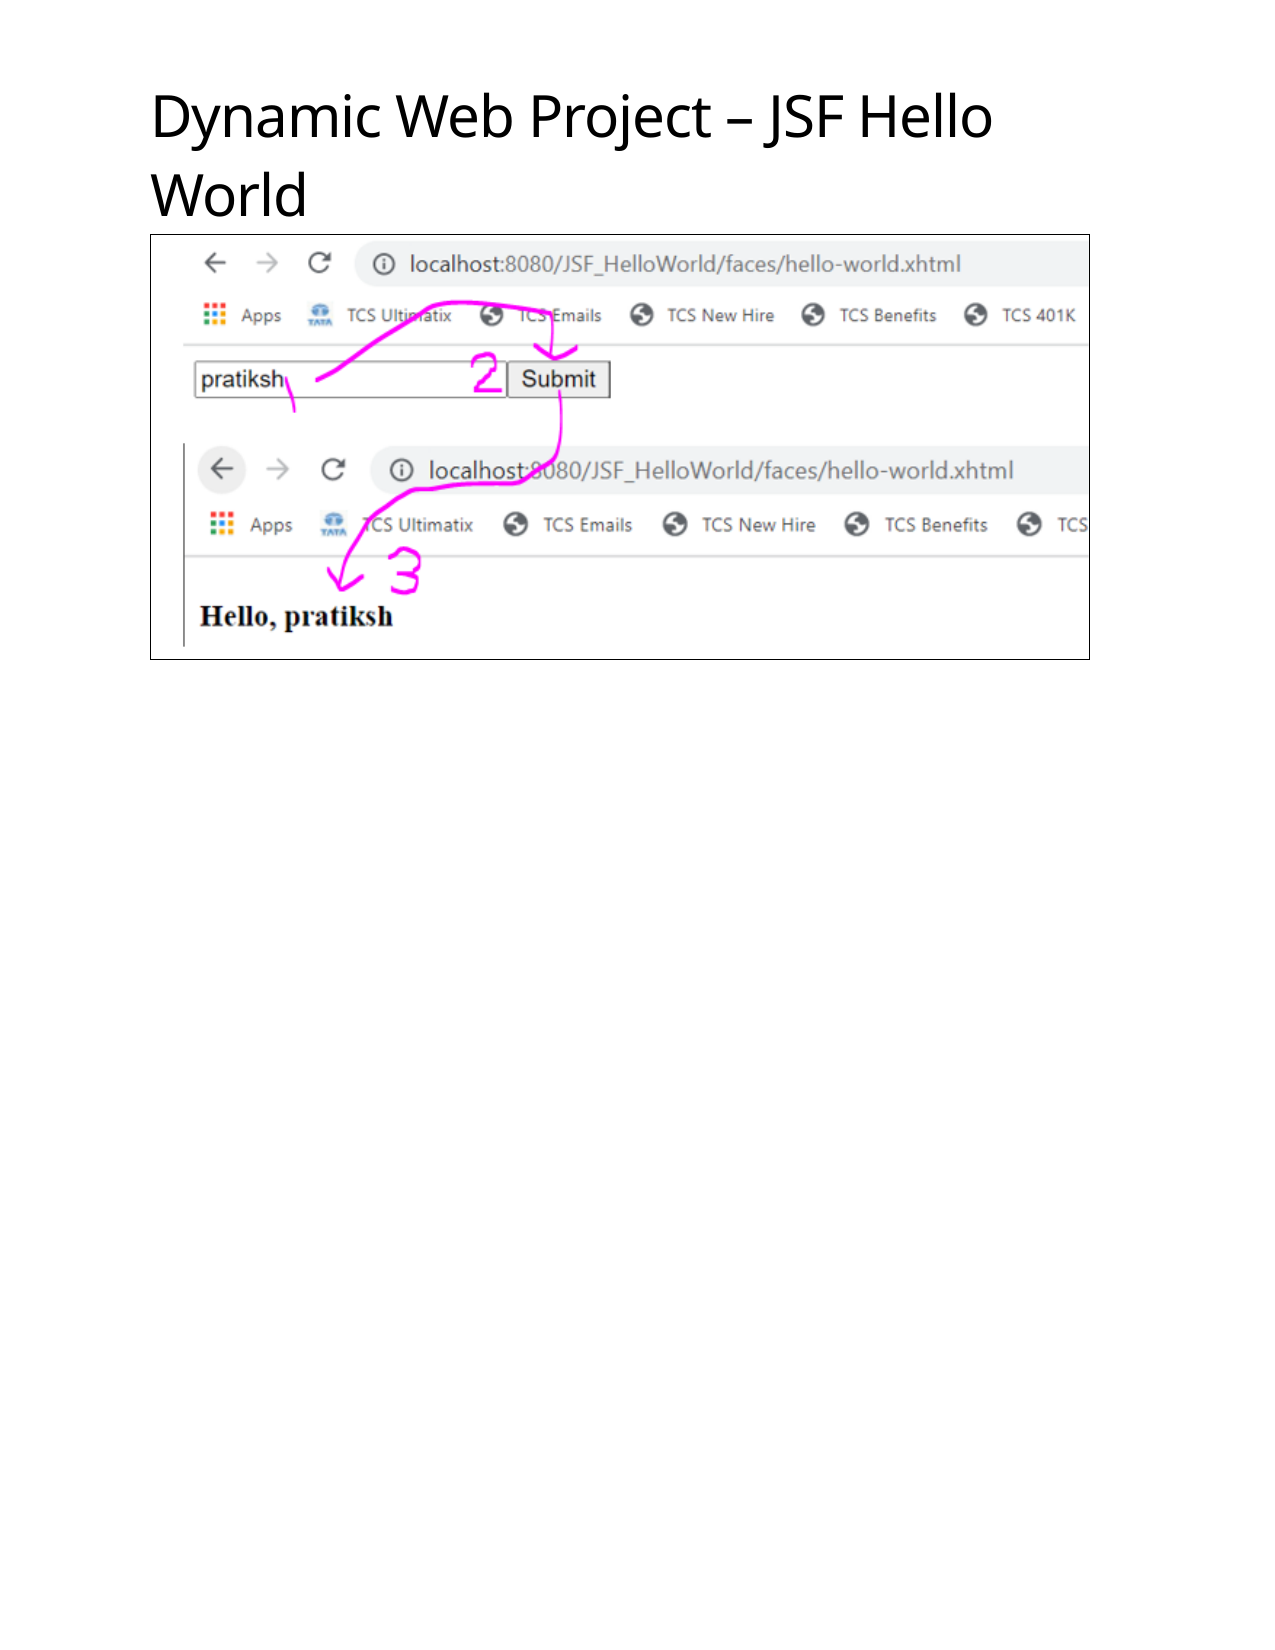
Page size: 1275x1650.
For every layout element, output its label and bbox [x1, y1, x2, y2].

picture [151, 235, 1089, 659]
